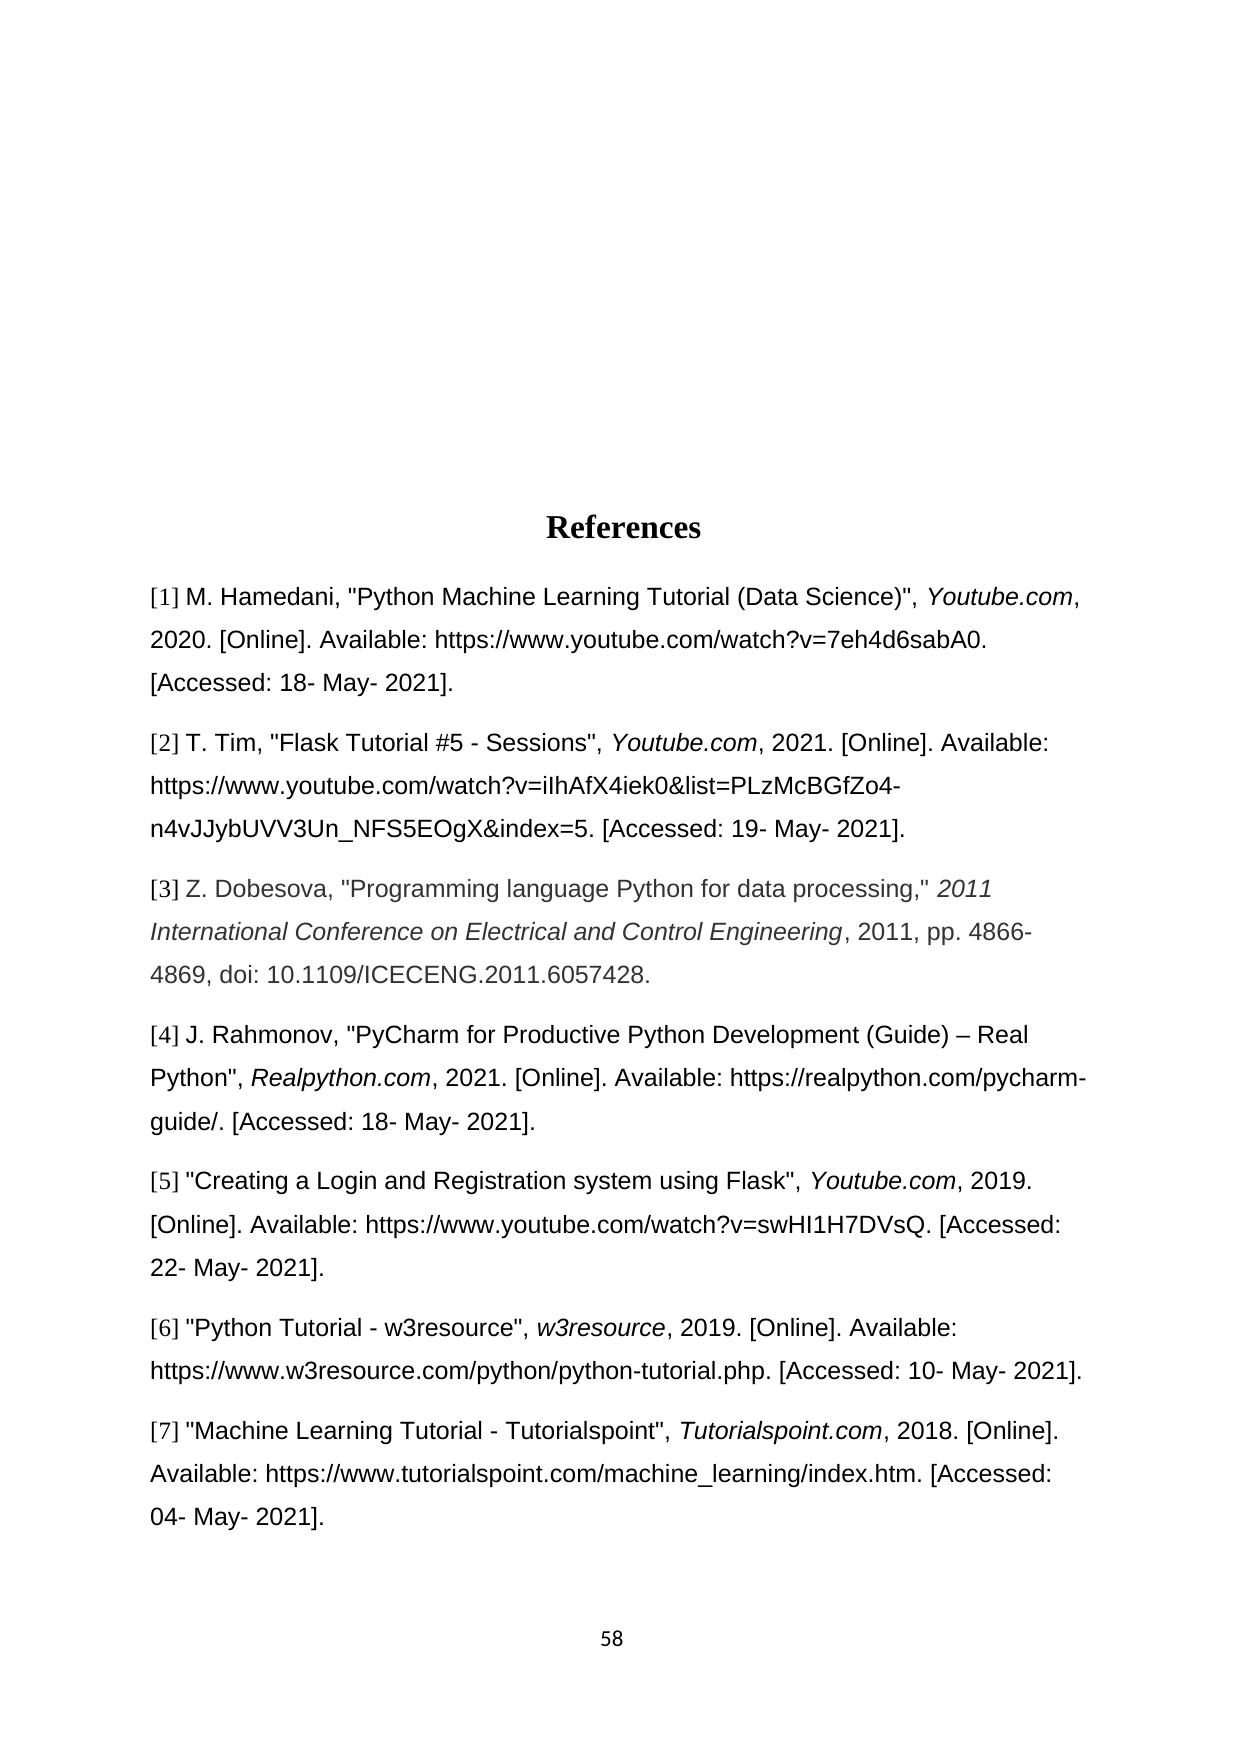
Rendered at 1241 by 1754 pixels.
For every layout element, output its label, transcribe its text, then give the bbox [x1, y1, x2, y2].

text [4] J. Rahmonov, "PyCharm for Productive Python Development (Guide) – Real Python", Realpython.com, 2021. [Online]. Available: https://realpython.com/pycharm-guide/. [Accessed: 18- May- 2021]. [150, 1020, 1090, 1135]
text [7] "Machine Learning Tutorial - Tutorialspoint", Tutorialspoint.com, 2018. [Online]. Available: https://www.tutorialspoint.com/machine_learning/index.htm. [Accessed: 04- May- 2021]. [150, 1416, 1090, 1531]
text [2] T. Tim, "Flask Tutorial #5 - Sessions", Youtube.com, 2021. [Online]. Available: https://www.youtube.com/watch?v=iIhAfX4iek0&list=PLzMcBGfZo4-n4vJJybUVV3Un_NFS5EOgX&index=5. [Accessed: 19- May- 2021]. [150, 728, 1090, 843]
text [3] Z. Dobesova, "Programming language Python for data processing," 2011 International Conference on Electrical and Control Engineering, 2011, pp. 4866-4869, doi: 10.1109/ICECENG.2011.6057428. [150, 874, 1090, 989]
text References [150, 508, 1090, 546]
text [6] "Python Tutorial - w3resource", w3resource, 2019. [Online]. Available: https://www.w3resource.com/python/python-tutorial.php. [Accessed: 10- May- 2021]. [150, 1313, 1090, 1384]
text [5] "Creating a Login and Registration system using Flask", Youtube.com, 2019. [Online]. Available: https://www.youtube.com/watch?v=swHI1H7DVsQ. [Accessed: 22- May- 2021]. [150, 1166, 1090, 1282]
text [1] M. Hamedani, "Python Machine Learning Tutorial (Data Science)", Youtube.com, 2020. [Online]. Available: https://www.youtube.com/watch?v=7eh4d6sabA0. [Accessed: 18- May- 2021]. [150, 582, 1090, 697]
